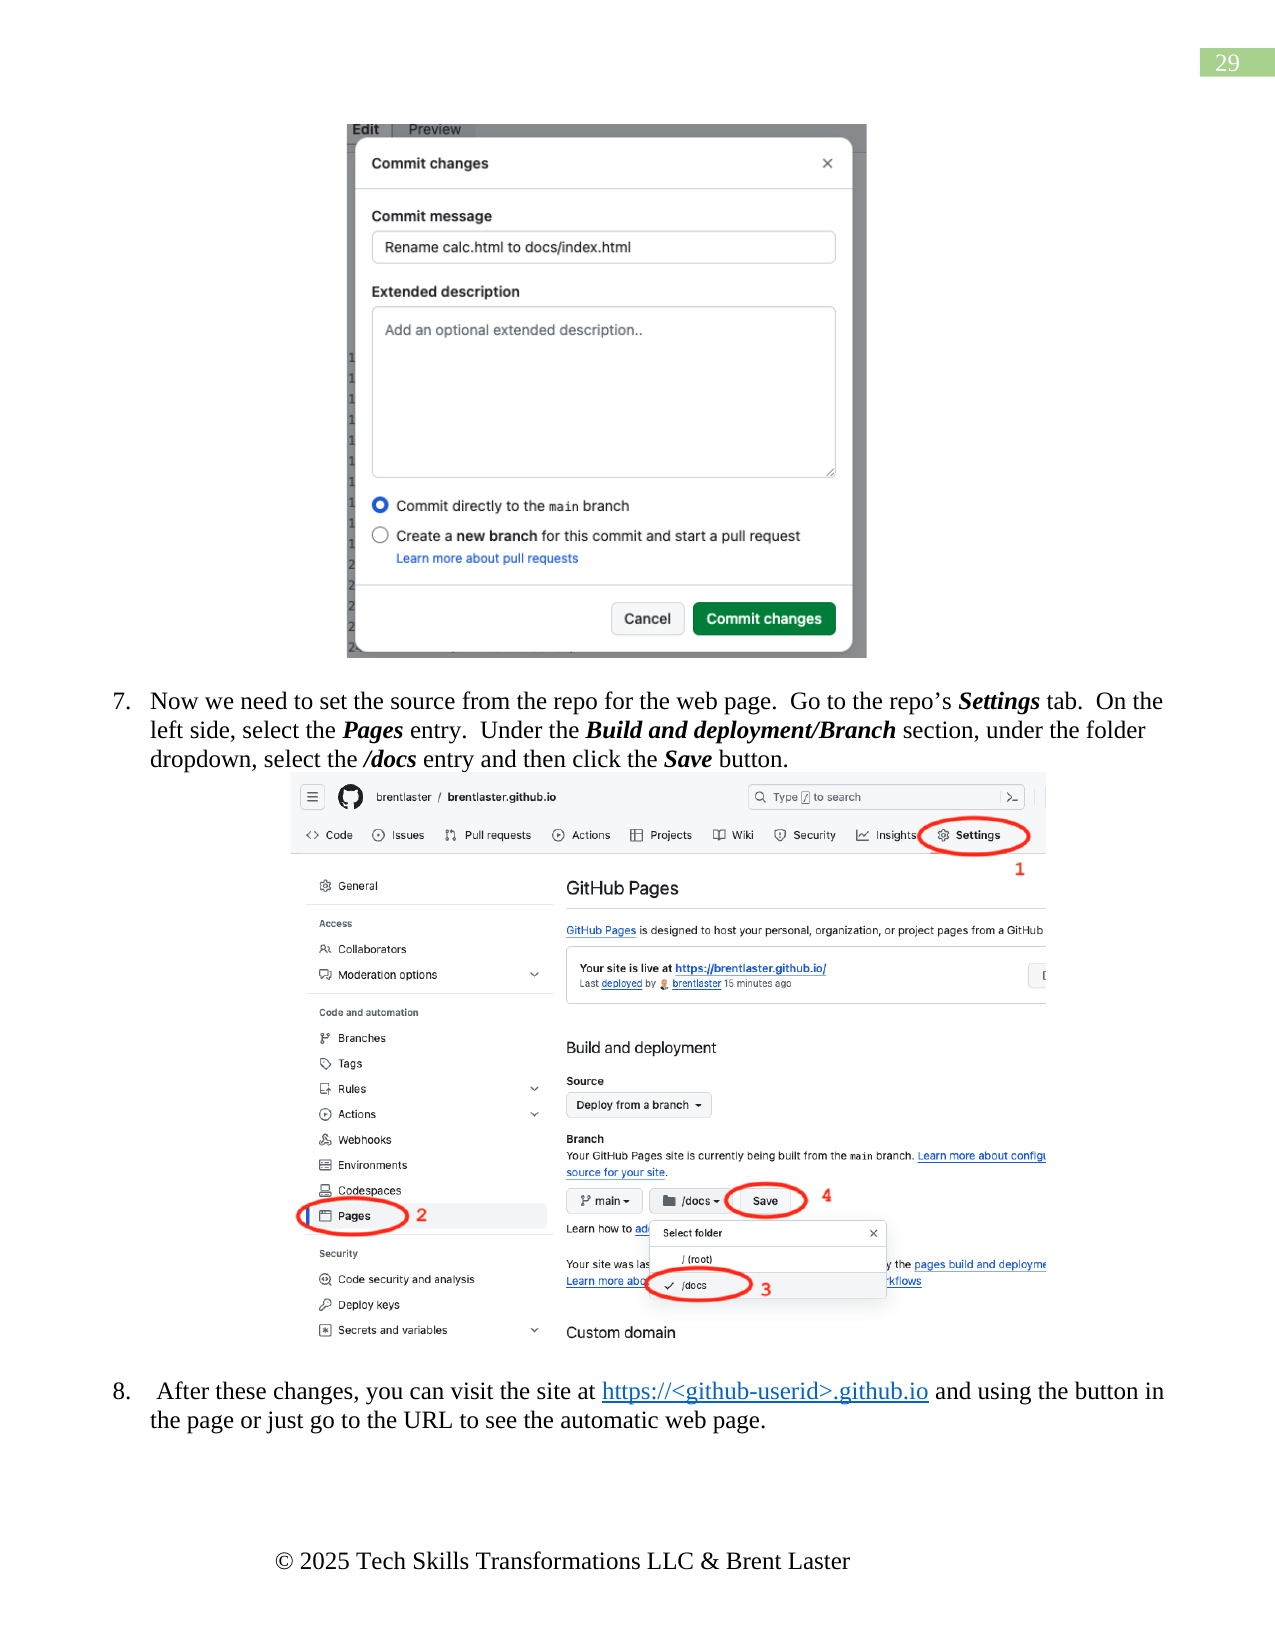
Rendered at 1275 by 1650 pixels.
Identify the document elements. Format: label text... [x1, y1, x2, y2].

text 7. Now we need to set the source from the repo for the web page. Go to the repo’s Settings tab. On the left side, select the Pages entry. Under the Build and deployment/Branch section, under the folder dropdown, select the /docs entry and then click the Save button. [112, 686, 1200, 773]
picture [346, 124, 867, 658]
picture [290, 772, 1046, 1348]
text 8. After these changes, you can visit the site at https://<github-userid>.github.io and using the button in the page or just go to the URL to see the automatic web page. [112, 1376, 1200, 1434]
